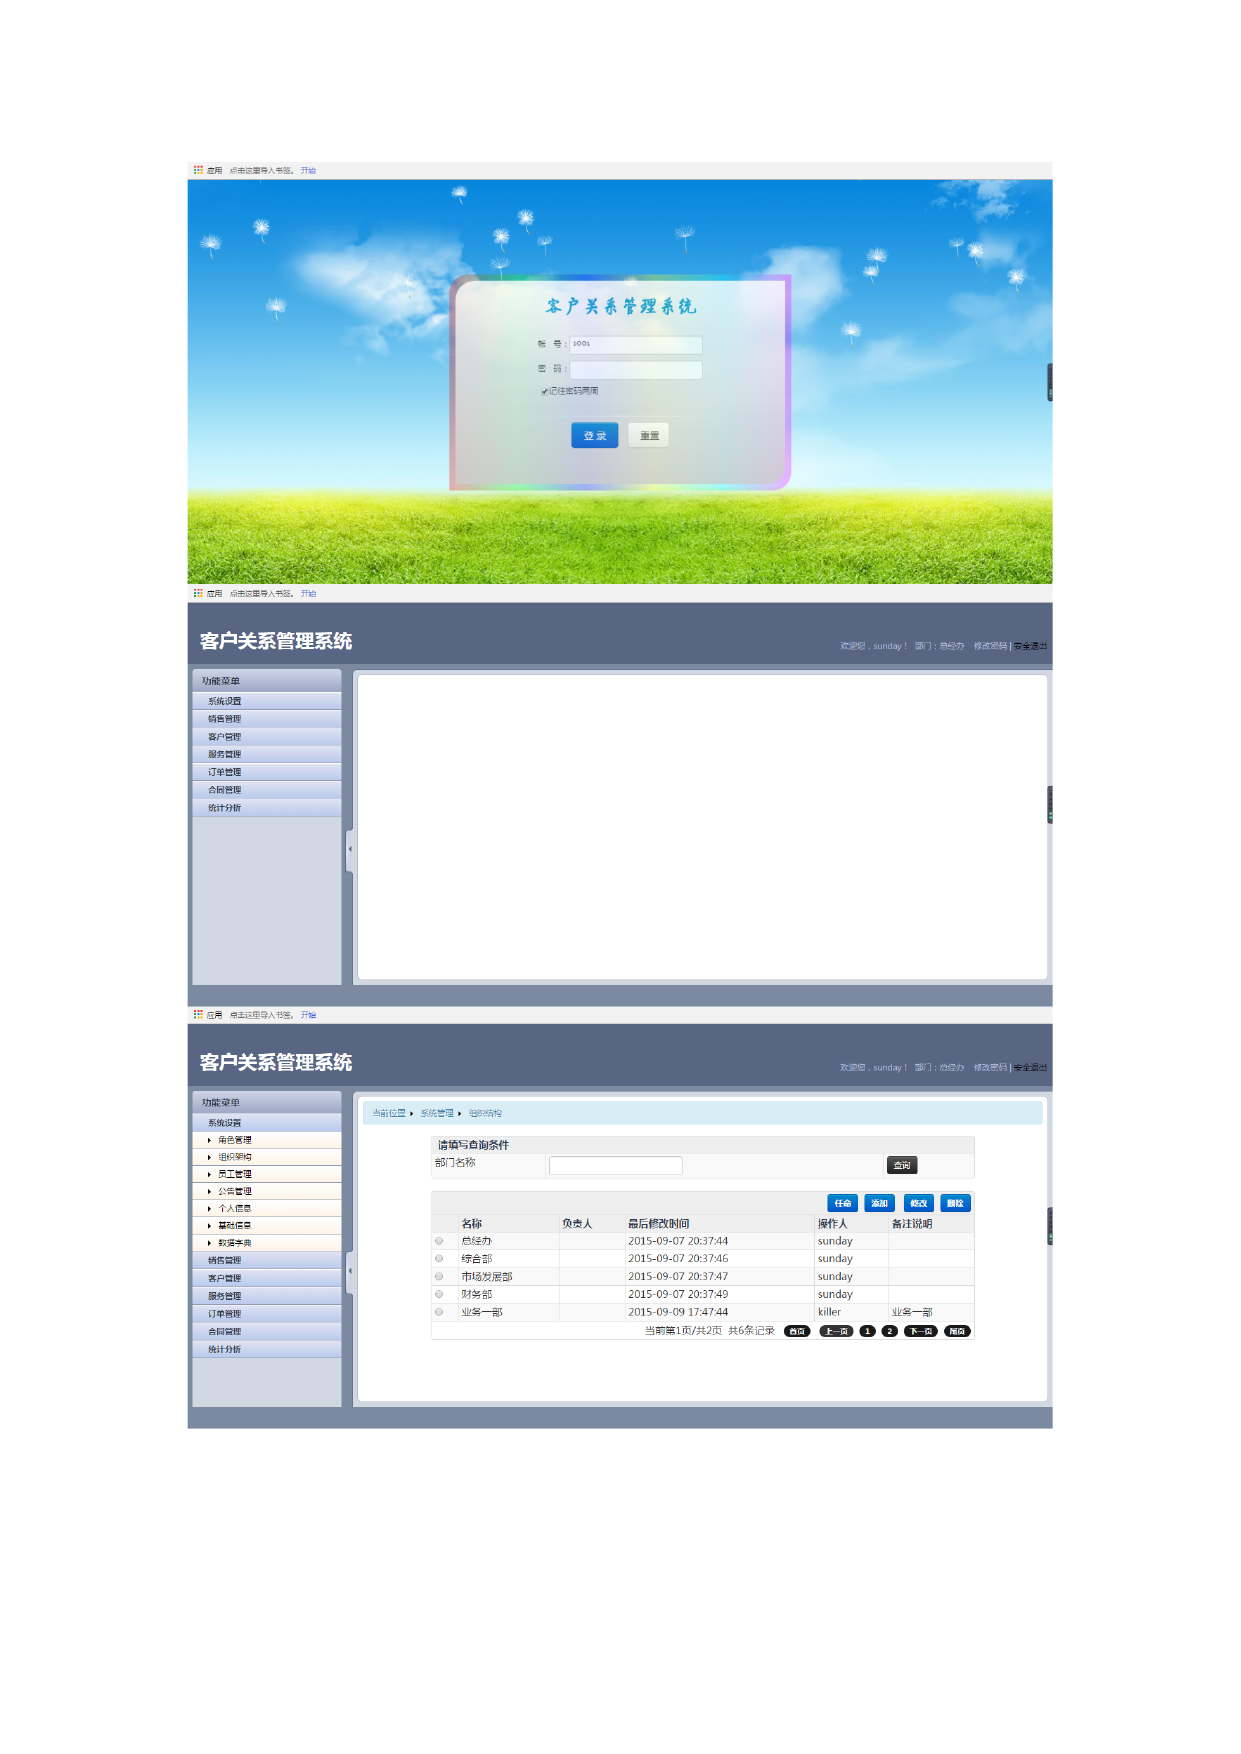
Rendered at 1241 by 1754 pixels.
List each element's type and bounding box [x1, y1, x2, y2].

picture [187, 162, 1053, 1429]
